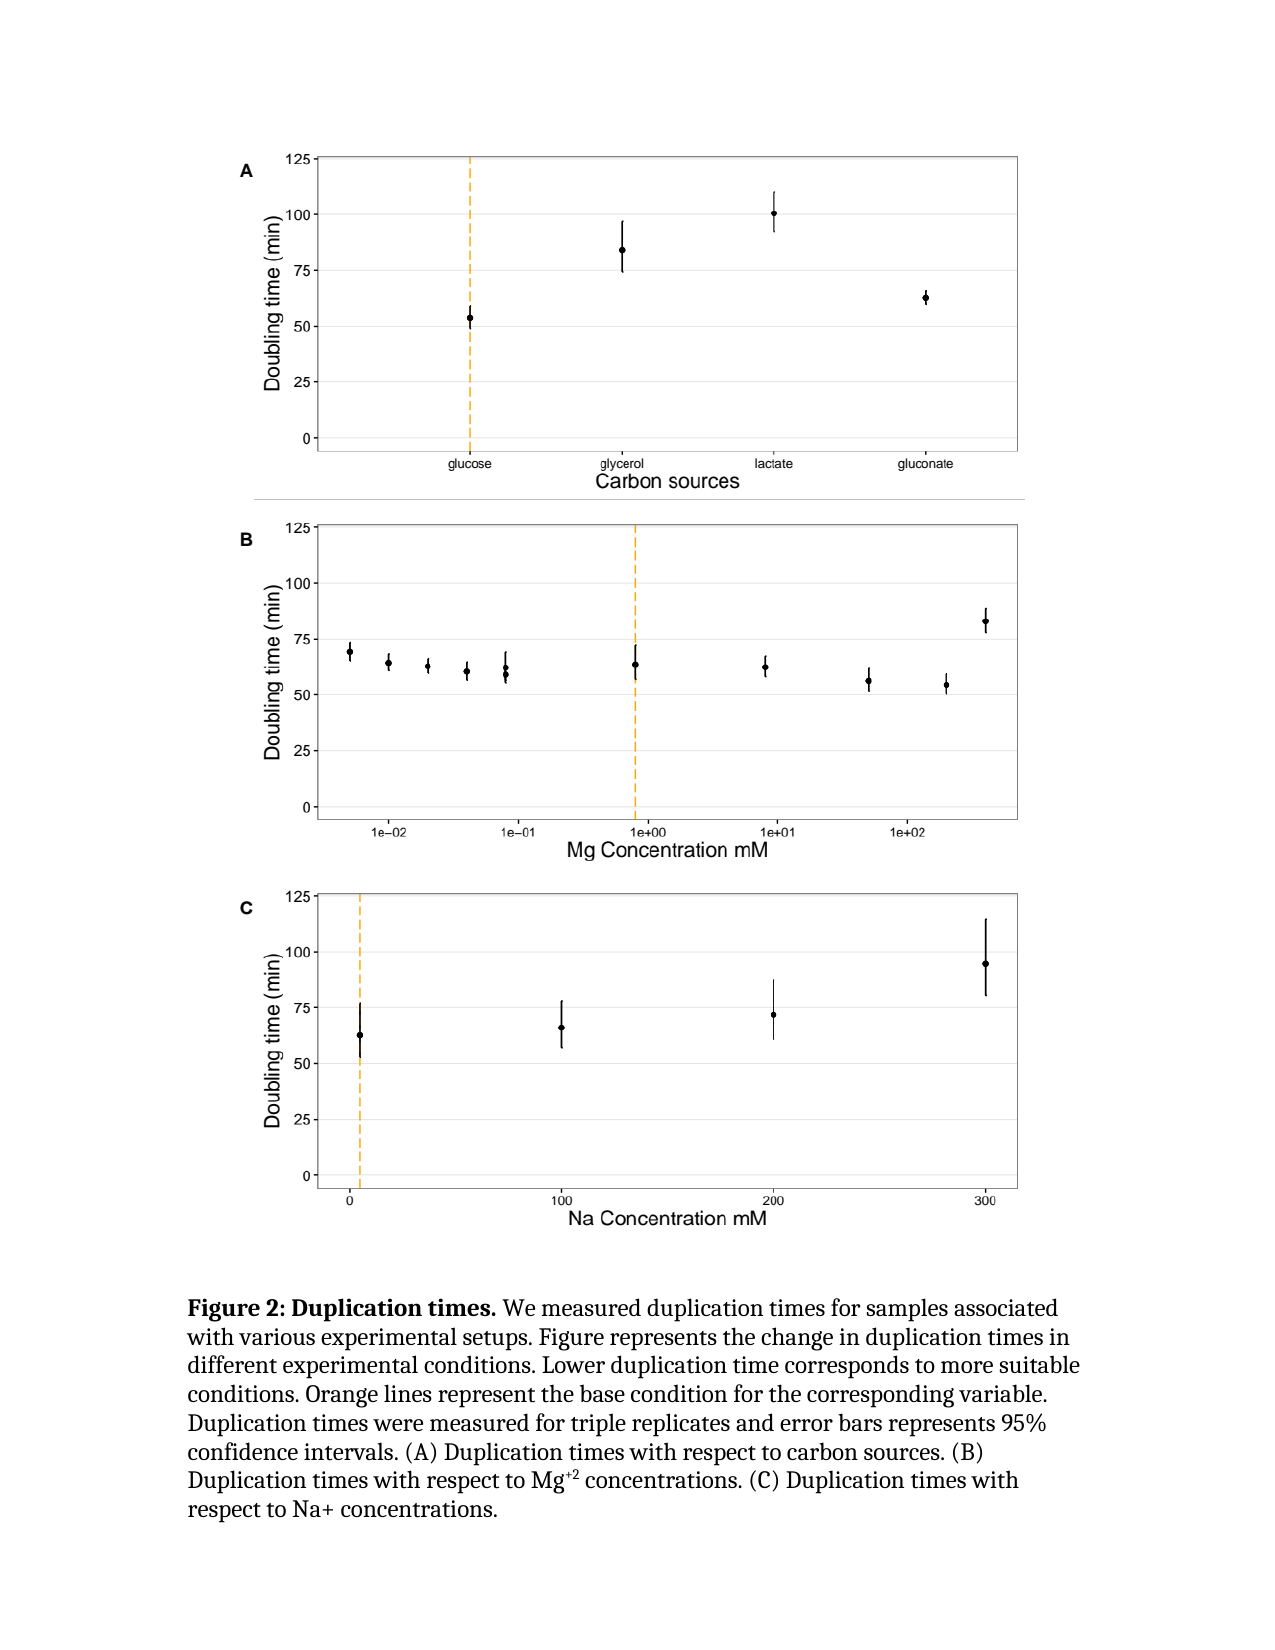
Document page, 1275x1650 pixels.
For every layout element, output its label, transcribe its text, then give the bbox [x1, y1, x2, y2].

text Figure 2: Duplication times. We measured duplication times for samples associated with various experimental setups. Figure represents the change in duplication times in different experimental conditions. Lower duplication time corresponds to more suitable conditions. Orange lines represent the base condition for the corresponding variable. Duplication times were measured for triple replicates and error bars represents 95% confidence intervals. (A) Duplication times with respect to carbon sources. (B) Duplication times with respect to Mg+2 concentrations. (C) Duplication times with respect to Na+ concentrations. [187, 1294, 1087, 1524]
